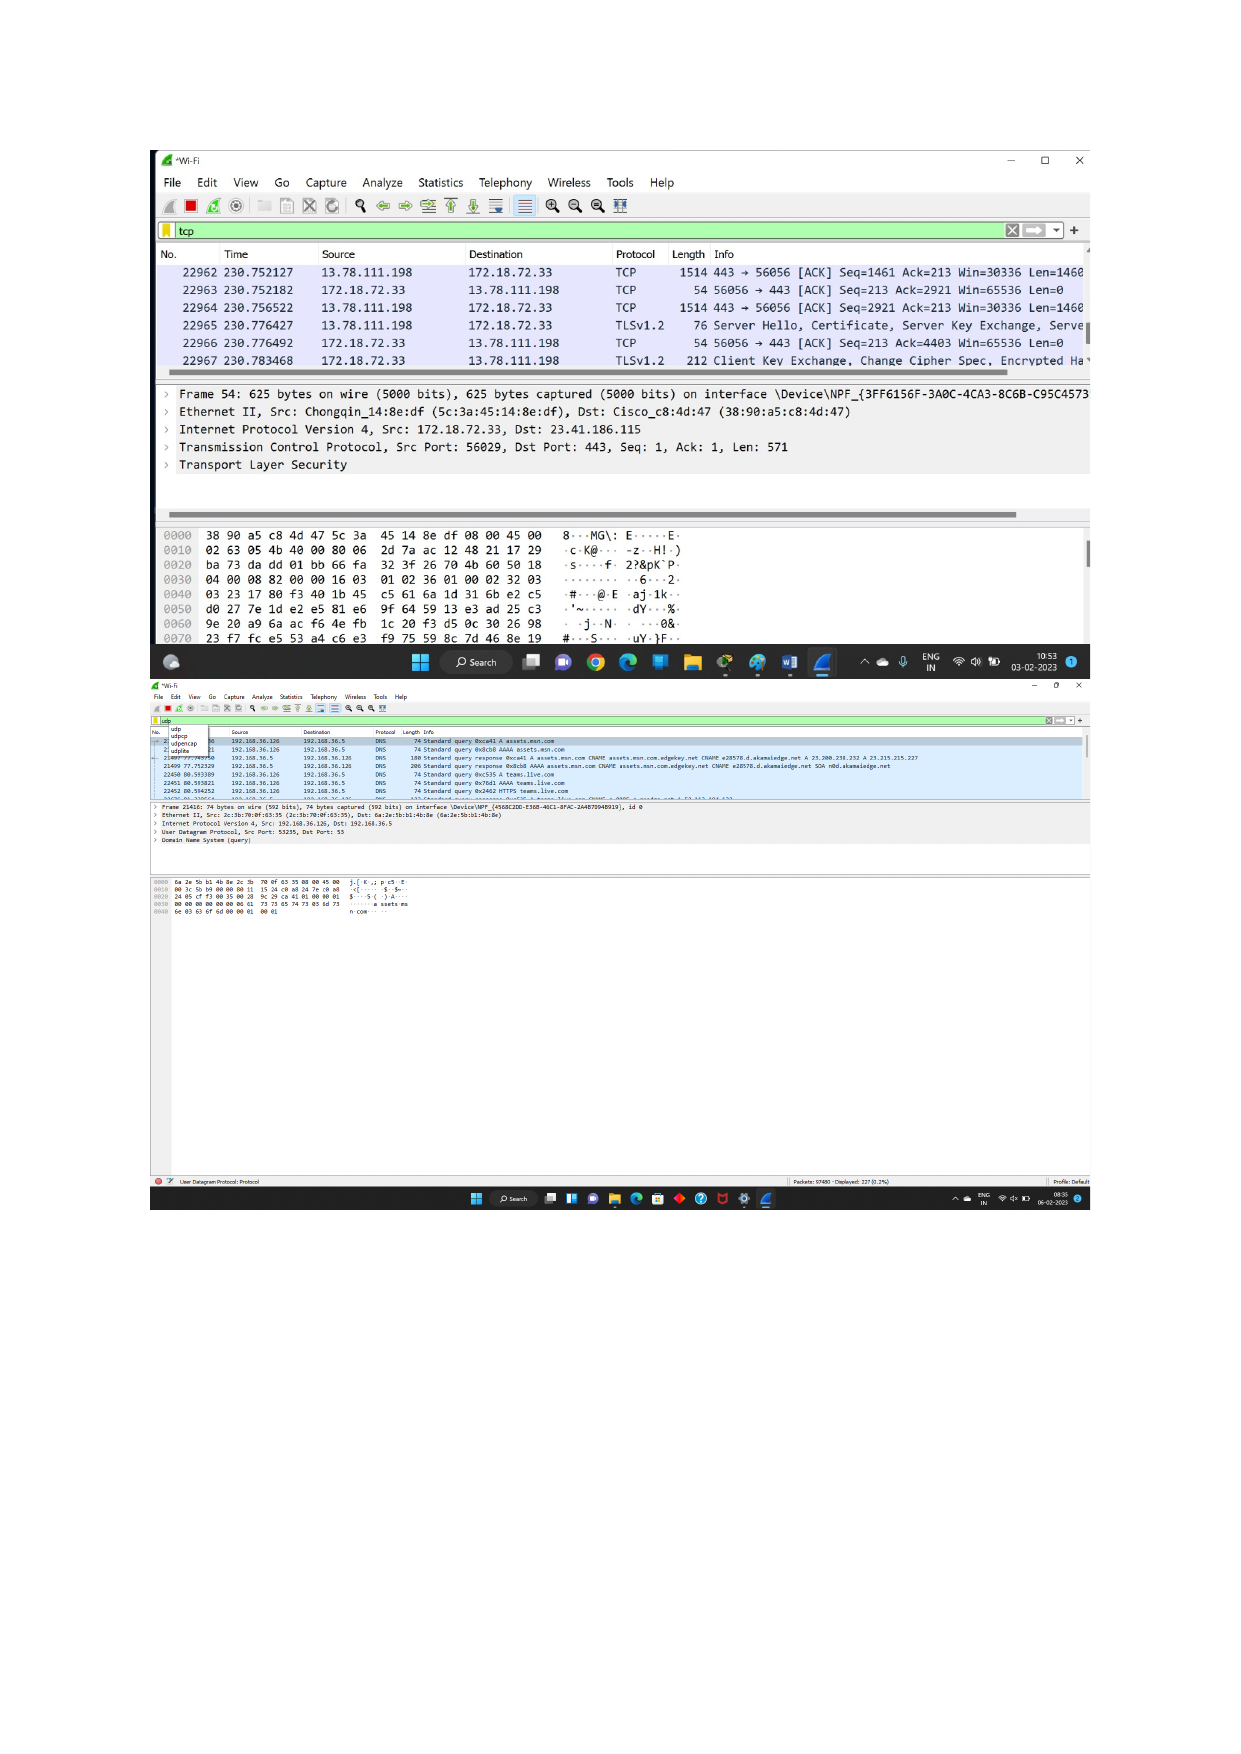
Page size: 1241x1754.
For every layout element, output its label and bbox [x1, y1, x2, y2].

picture [150, 150, 1091, 679]
picture [150, 681, 1091, 1210]
